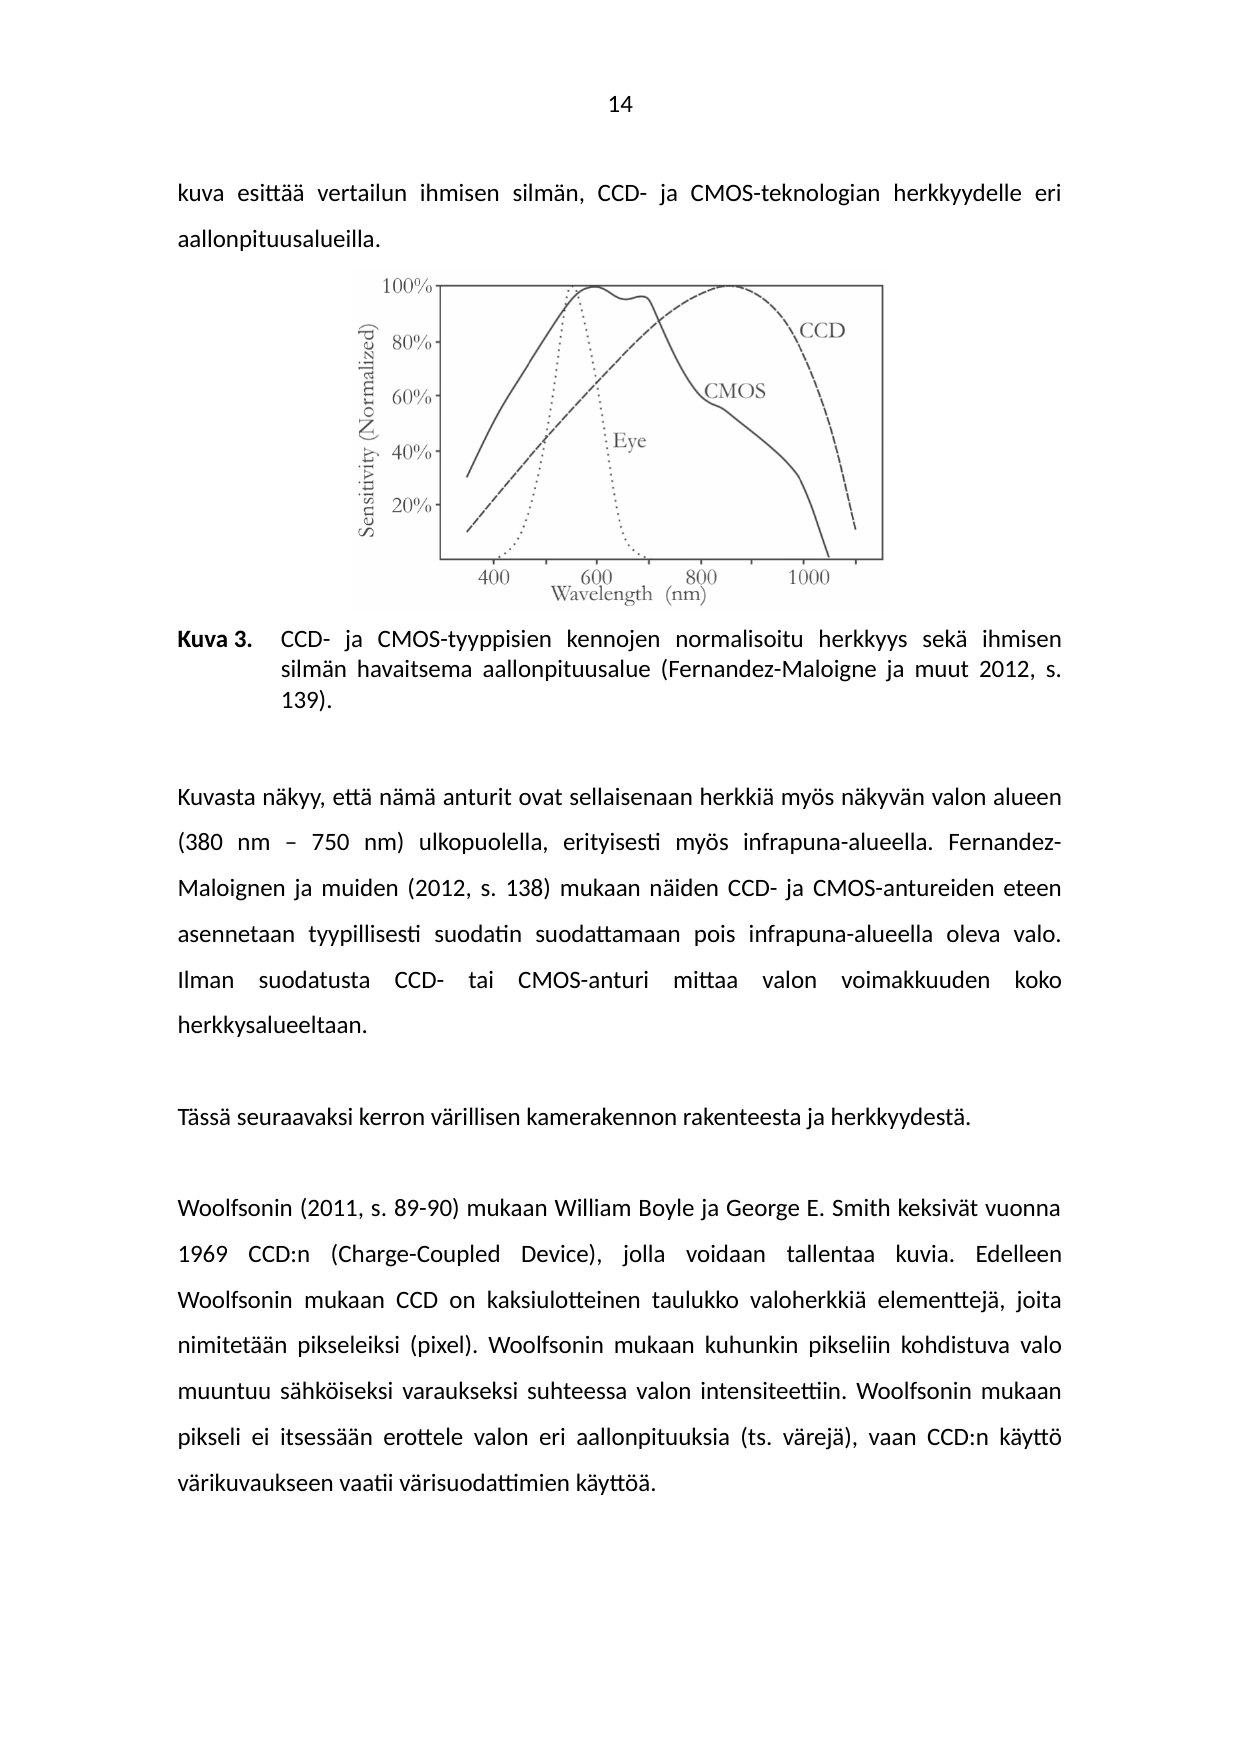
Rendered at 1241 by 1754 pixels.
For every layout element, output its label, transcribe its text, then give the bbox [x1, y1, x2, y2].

text Tässä seuraavaksi kerron värillisen kamerakennon rakenteesta ja herkkyydestä. [177, 1101, 1063, 1131]
text Kuva 3. CCD- ja CMOS-tyyppisien kennojen normalisoitu herkkyys sekä ihmisen silmän havaitsema aallonpituusalue (Fernandez-Maloigne ja muut 2012, s. 139). [177, 623, 1063, 714]
text Kuvasta näkyy, että nämä anturit ovat sellaisenaan herkkiä myös näkyvän valon alueen (380 nm – 750 nm) ulkopuolella, erityisesti myös infrapuna-alueella. Fernandez-Maloignen ja muiden (2012, s. 138) mukaan näiden CCD- ja CMOS-antureiden eteen asennetaan tyypillisesti suodatin suodattamaan pois infrapuna-alueella oleva valo. Ilman suodatusta CCD- tai CMOS-anturi mittaa valon voimakkuuden koko herkkysalueeltaan. [177, 781, 1063, 1040]
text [177, 177, 1063, 253]
text Woolfsonin (2011, s. 89-90) mukaan William Boyle ja George E. Smith keksivät vuonna 1969 CCD:n (Charge-Coupled Device), jolla voidaan tallentaa kuvia. Edelleen Woolfsonin mukaan CCD on kaksiulotteinen taulukko valoherkkiä elementtejä, joita nimitetään pikseleiksi (pixel). Woolfsonin mukaan kuhunkin pikseliin kohdistuva valo muuntuu sähköiseksi varaukseksi suhteessa valon intensiteettiin. Woolfsonin mukaan pikseli ei itsessään erottele valon eri aallonpituuksia (ts. värejä), vaan CCD:n käyttö värikuvaukseen vaatii värisuodattimien käyttöä. [177, 1192, 1063, 1497]
picture [350, 268, 890, 611]
